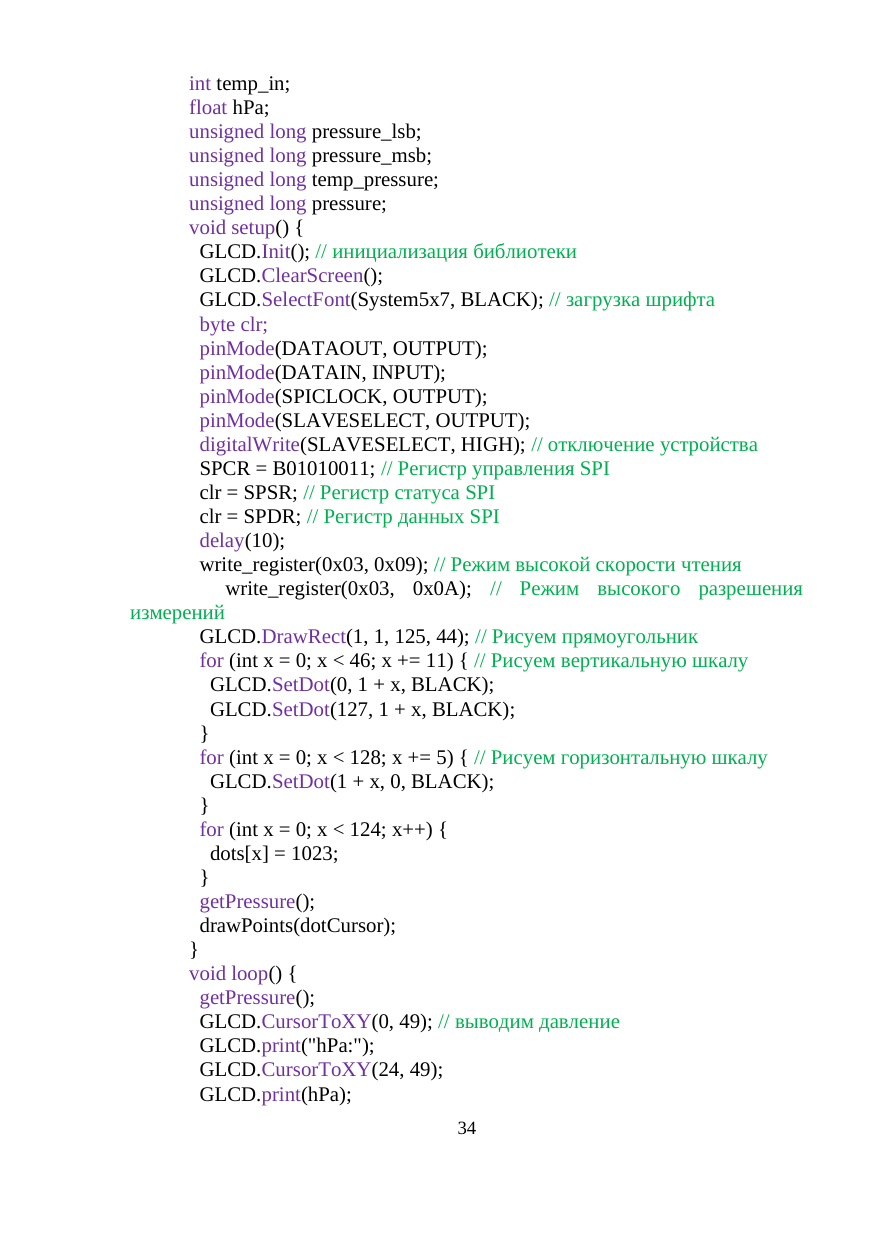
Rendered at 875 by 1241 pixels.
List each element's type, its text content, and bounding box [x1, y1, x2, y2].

text write_register(0x03, 0x09); // Режим высокой скорости чтения [130, 552, 803, 576]
text byte clr; [130, 311, 803, 336]
text } [130, 793, 803, 817]
text void setup() { [130, 215, 803, 239]
text float hPa; [130, 95, 803, 119]
text pinMode(DATAIN, INPUT); [130, 359, 803, 384]
text unsigned long pressure; [130, 191, 803, 215]
text digitalWrite(SLAVESELECT, HIGH); // отключение устройства [130, 432, 803, 456]
text pinMode(SPICLOCK, OUTPUT); [130, 384, 803, 408]
text GLCD.SelectFont(System5x7, BLACK); // загрузка шрифта [130, 287, 803, 311]
text clr = SPDR; // Регистр данных SPI [130, 504, 803, 528]
text write_register(0x03, 0x0A); // Режим высокого разрешения измерений [130, 576, 803, 624]
text GLCD.CursorToXY(24, 49); [130, 1057, 803, 1081]
text void loop() { [130, 961, 803, 985]
text clr = SPSR; // Регистр статуса SPI [130, 480, 803, 504]
text GLCD.print("hPa:"); [130, 1033, 803, 1057]
text for (int x = 0; x < 124; x++) { [130, 817, 803, 841]
text pinMode(DATAOUT, OUTPUT); [130, 336, 803, 359]
text GLCD.SetDot(127, 1 + x, BLACK); [130, 696, 803, 721]
text GLCD.SetDot(1 + x, 0, BLACK); [130, 769, 803, 793]
text GLCD.CursorToXY(0, 49); // выводим давление [130, 1009, 803, 1033]
text int temp_in; [130, 71, 803, 95]
text unsigned long pressure_lsb; [130, 119, 803, 143]
text pinMode(SLAVESELECT, OUTPUT); [130, 408, 803, 432]
text } [130, 721, 803, 744]
text } [130, 865, 803, 889]
text drawPoints(dotCursor); [130, 913, 803, 937]
text unsigned long pressure_msb; [130, 143, 803, 167]
text SPCR = B01010011; // Регистр управления SPI [130, 456, 803, 480]
text delay(10); [130, 528, 803, 552]
text getPressure(); [130, 985, 803, 1009]
text GLCD.print(hPa); [130, 1081, 803, 1106]
text for (int x = 0; x < 128; x += 5) { // Рисуем горизонтальную шкалу [130, 744, 803, 769]
text getPressure(); [130, 889, 803, 913]
text dots[x] = 1023; [130, 841, 803, 865]
text GLCD.DrawRect(1, 1, 125, 44); // Рисуем прямоугольник [130, 624, 803, 648]
text unsigned long temp_pressure; [130, 167, 803, 191]
text GLCD.Init(); // инициализация библиотеки [130, 239, 803, 263]
text } [130, 937, 803, 961]
text GLCD.ClearScreen(); [130, 263, 803, 287]
text GLCD.SetDot(0, 1 + x, BLACK); [130, 672, 803, 696]
text for (int x = 0; x < 46; x += 11) { // Рисуем вертикальную шкалу [130, 648, 803, 672]
